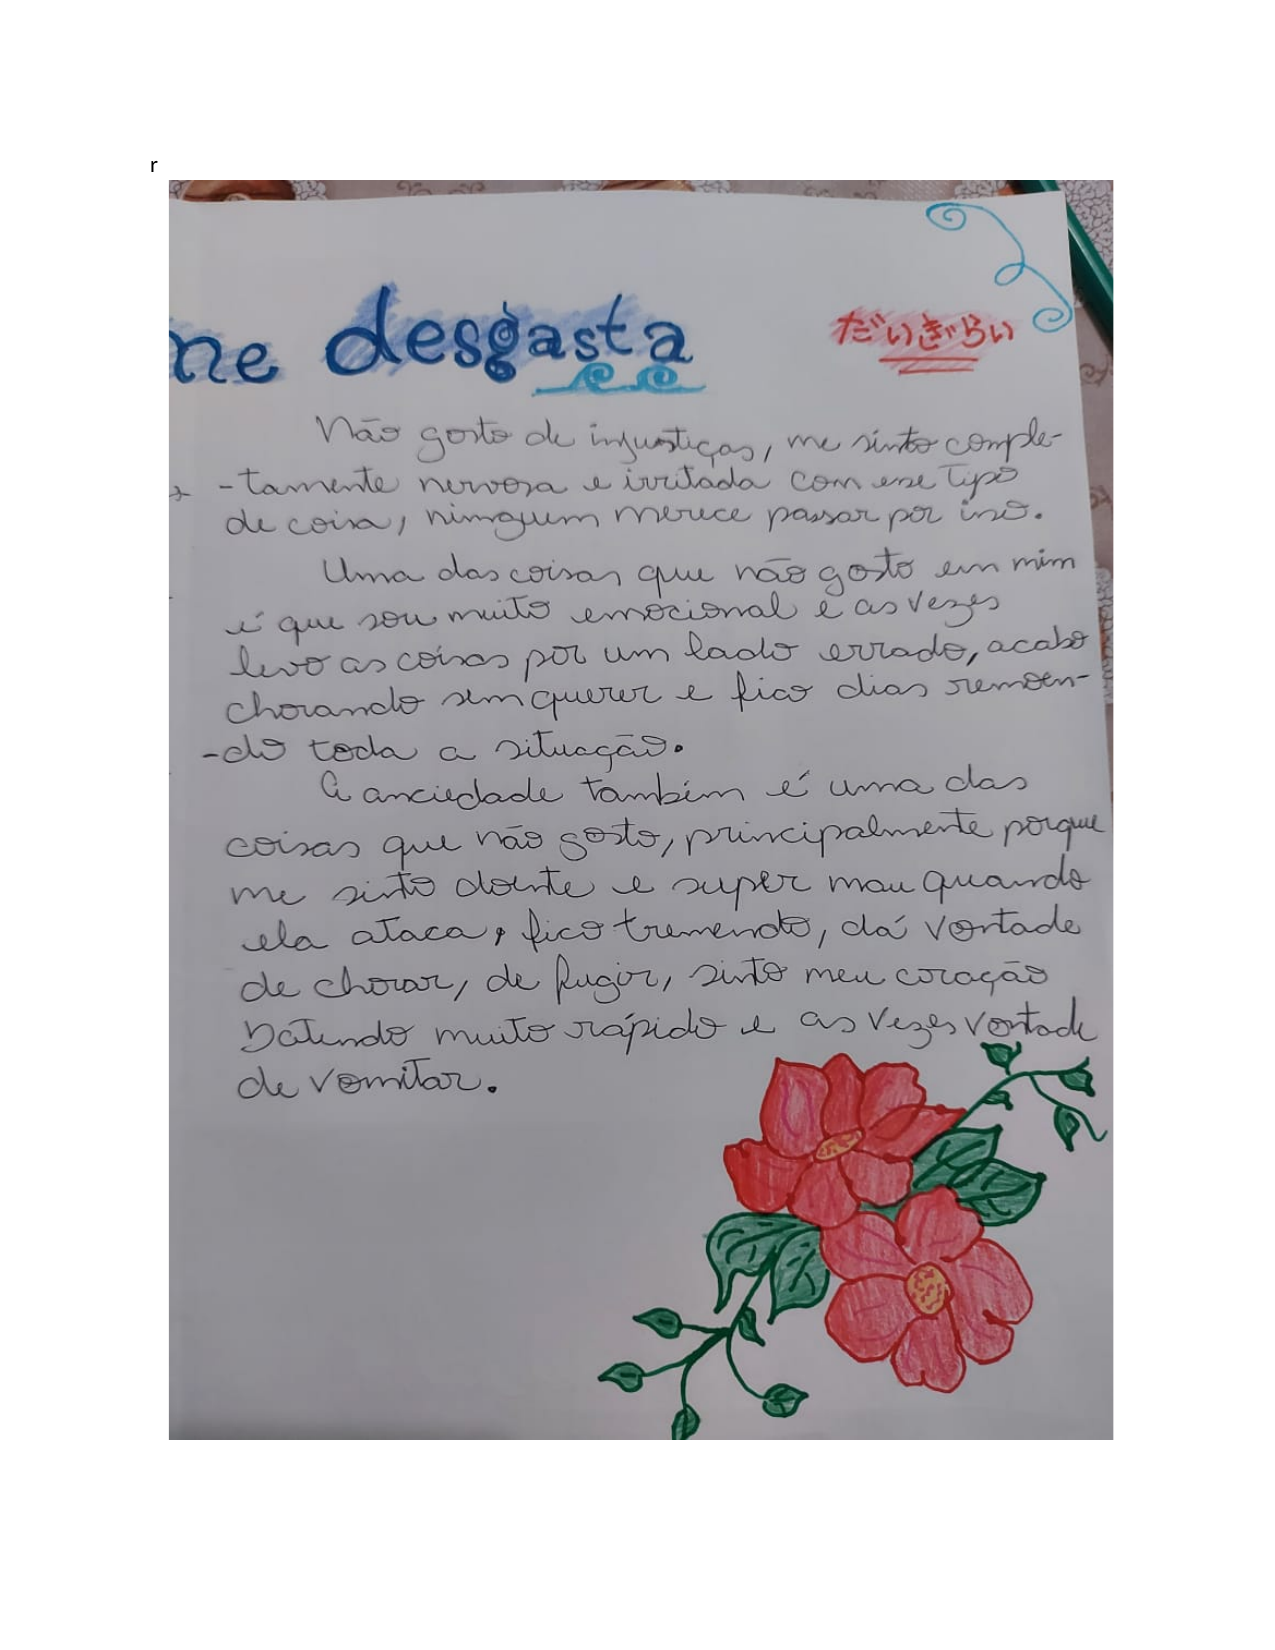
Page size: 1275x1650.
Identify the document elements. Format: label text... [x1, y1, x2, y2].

text r [150, 150, 1125, 1439]
